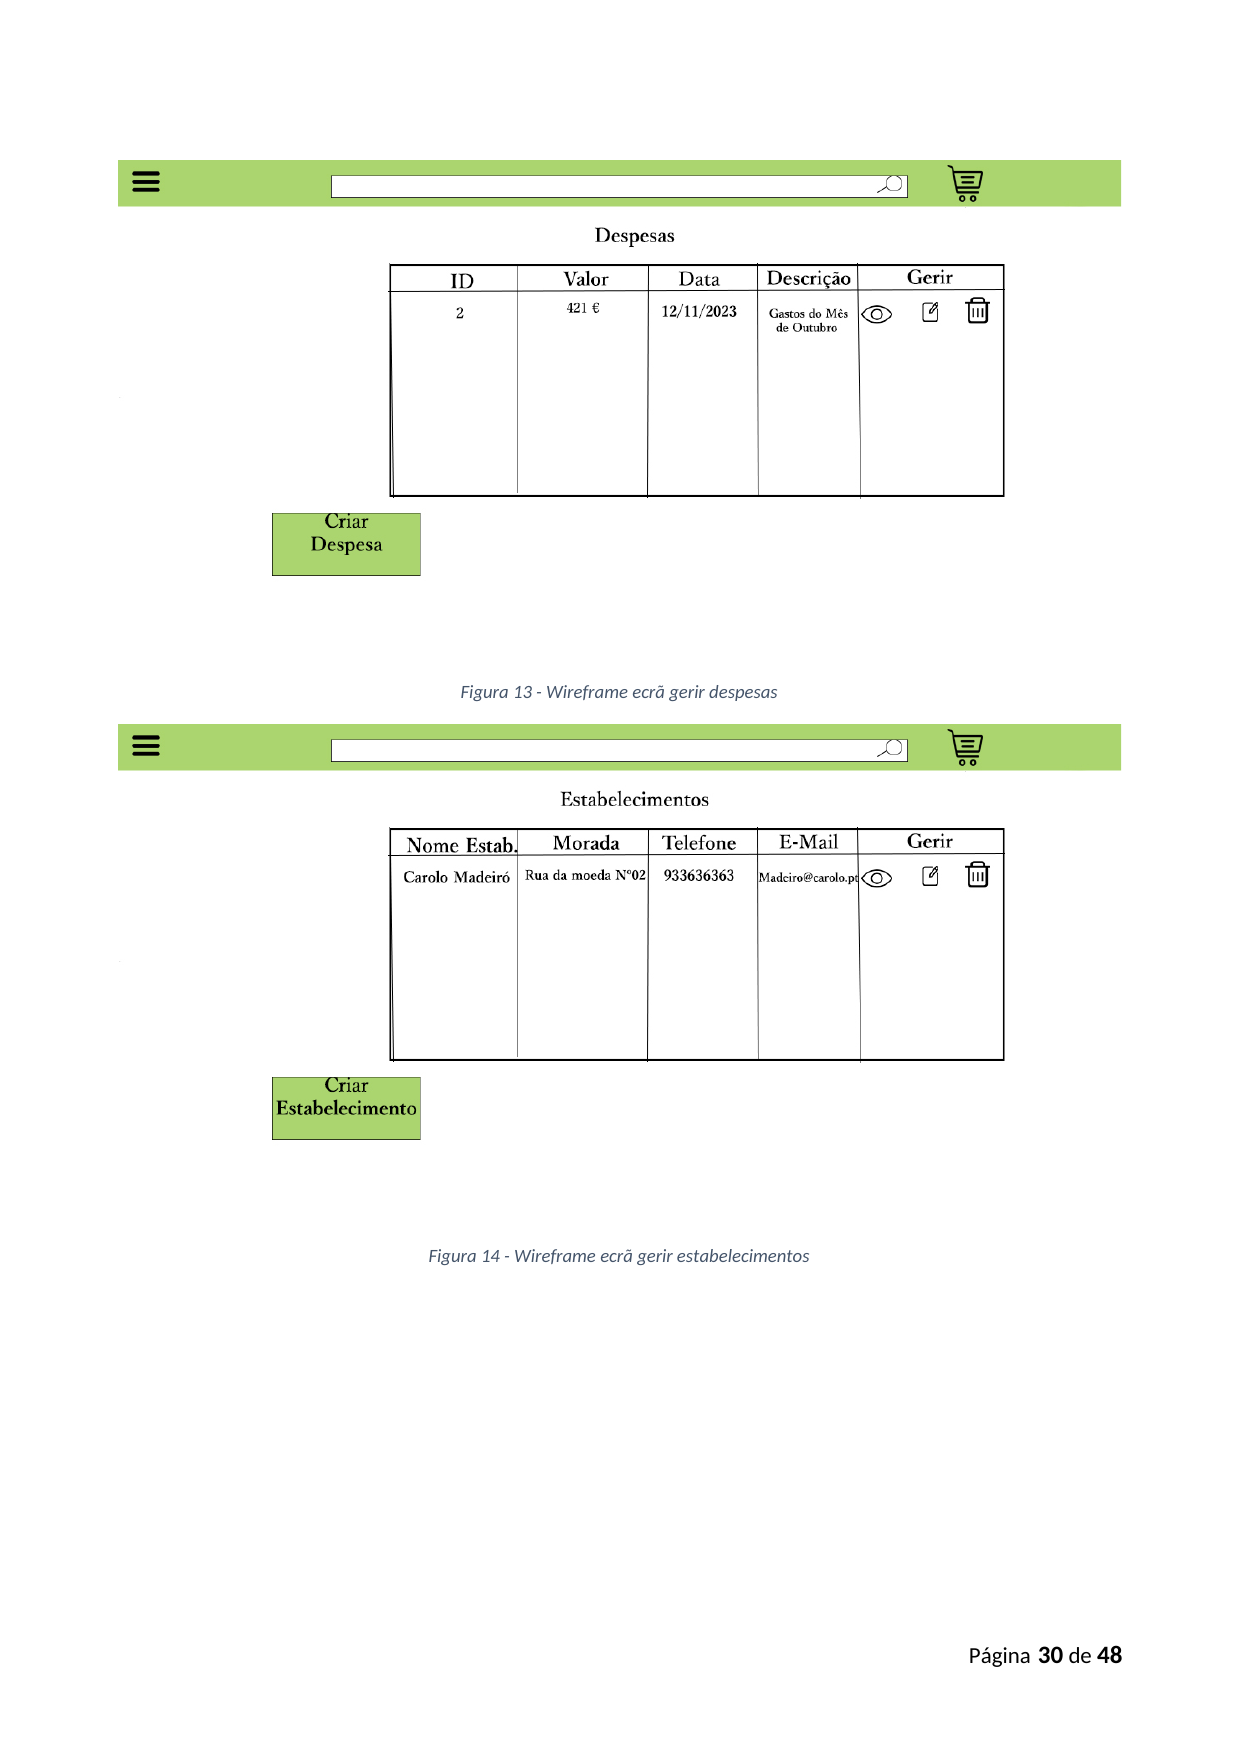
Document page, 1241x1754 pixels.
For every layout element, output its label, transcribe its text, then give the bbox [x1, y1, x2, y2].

picture [118, 724, 1122, 1226]
picture [118, 160, 1122, 662]
